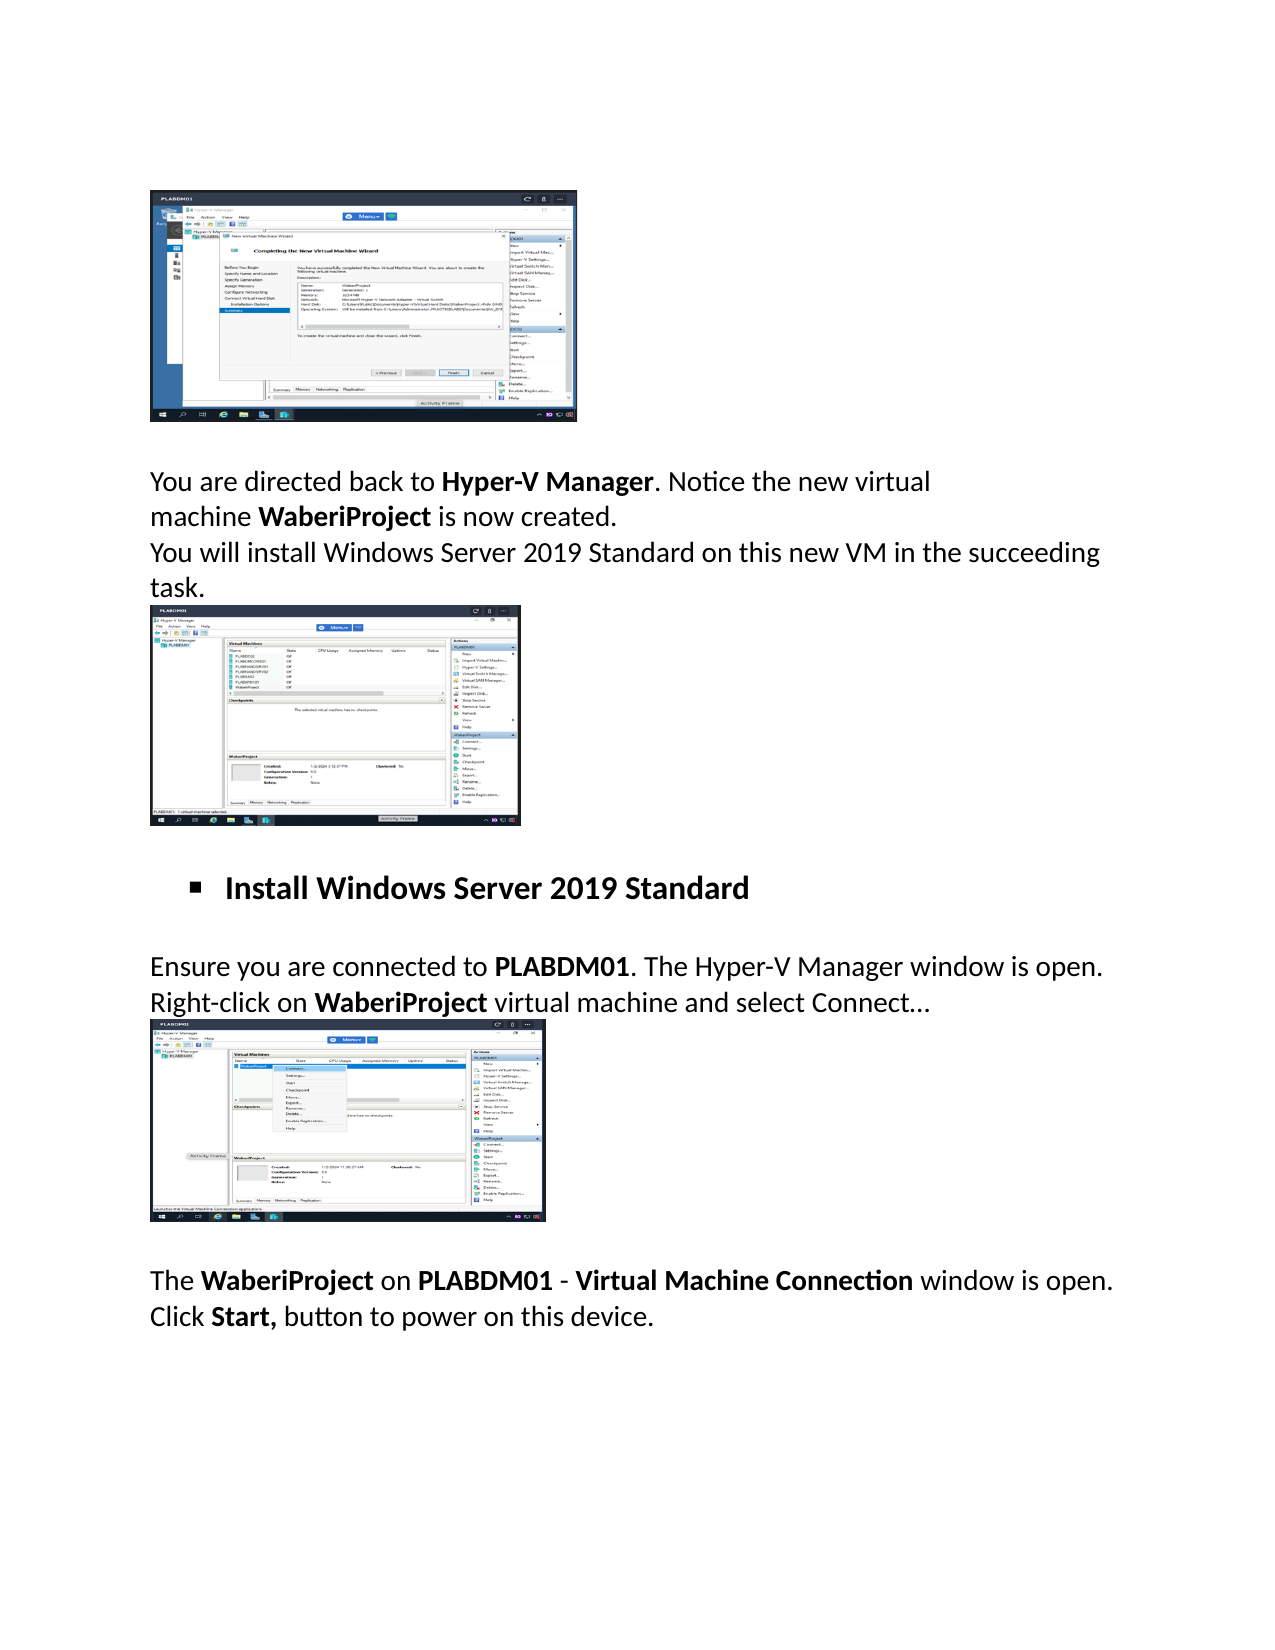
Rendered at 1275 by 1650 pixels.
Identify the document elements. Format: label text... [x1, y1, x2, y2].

picture [150, 190, 578, 422]
picture [150, 1019, 546, 1222]
text Click Start, button to power on this device. [150, 1298, 1125, 1333]
text You will install Windows Server 2019 Standard on this new VM in the succeeding task. [150, 534, 1125, 605]
picture [150, 605, 521, 826]
list Install Windows Server 2019 Standard [187, 867, 1125, 907]
text The WaberiProject on PLABDM01 - Virtual Machine Connection window is open. [150, 1262, 1125, 1298]
text You are directed back to Hyper-V Manager. Notice the new virtual machine WaberiProject is now created. [150, 463, 1125, 534]
text Right-click on WaberiProject virtual machine and select Connect… [150, 984, 1125, 1019]
text Ensure you are connected to PLABDM01. The Hyper-V Manager window is open. [150, 948, 1125, 984]
